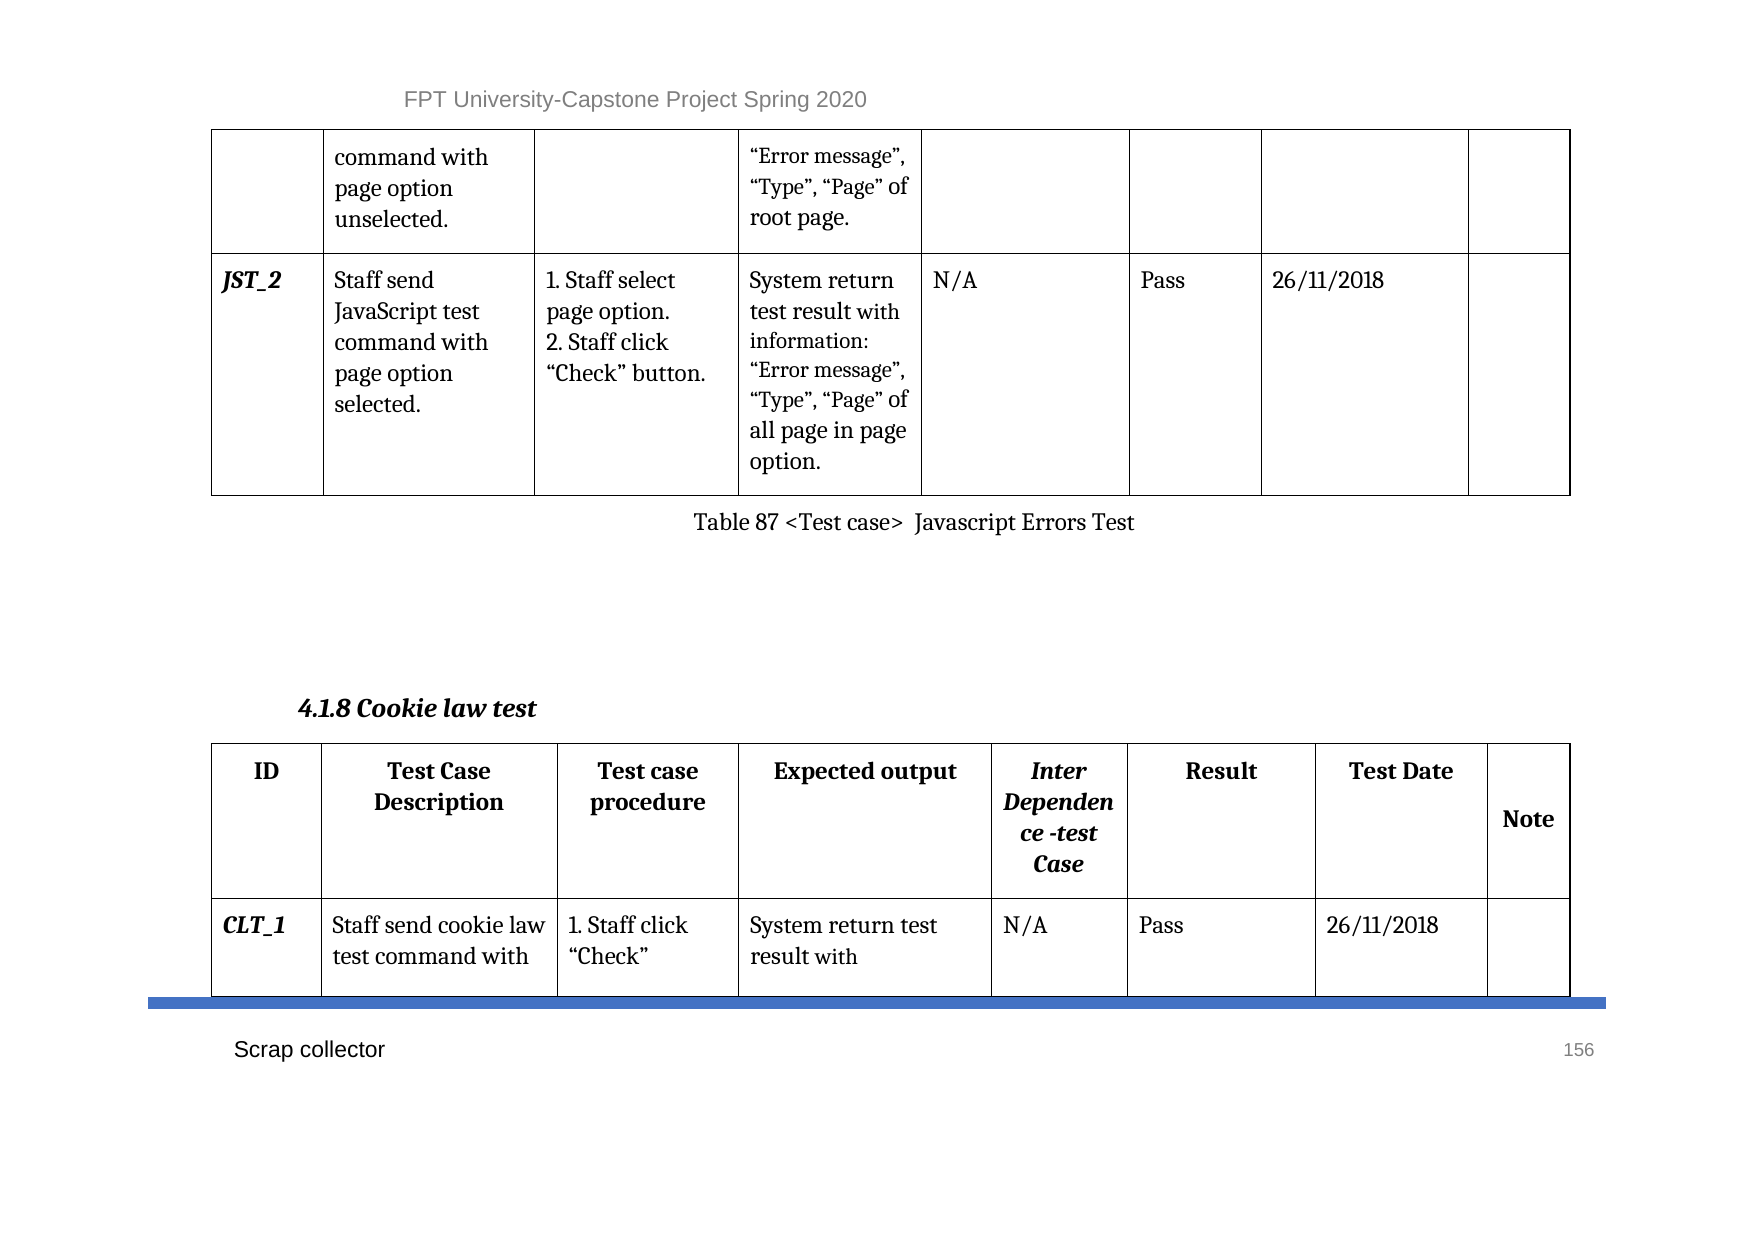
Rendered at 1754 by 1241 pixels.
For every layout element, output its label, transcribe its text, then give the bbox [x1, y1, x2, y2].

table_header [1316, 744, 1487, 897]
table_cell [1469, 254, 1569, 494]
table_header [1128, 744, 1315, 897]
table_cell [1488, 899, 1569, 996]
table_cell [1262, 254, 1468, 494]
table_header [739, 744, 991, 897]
text Table 116 <Test case> Javascript Errors Test [148, 508, 1606, 537]
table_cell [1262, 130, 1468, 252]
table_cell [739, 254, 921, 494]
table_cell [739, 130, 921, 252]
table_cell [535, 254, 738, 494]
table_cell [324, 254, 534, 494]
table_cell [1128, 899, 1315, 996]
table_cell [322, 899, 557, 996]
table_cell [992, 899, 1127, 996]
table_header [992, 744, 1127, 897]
text 4.1.8 Cookie law test [185, 693, 1606, 724]
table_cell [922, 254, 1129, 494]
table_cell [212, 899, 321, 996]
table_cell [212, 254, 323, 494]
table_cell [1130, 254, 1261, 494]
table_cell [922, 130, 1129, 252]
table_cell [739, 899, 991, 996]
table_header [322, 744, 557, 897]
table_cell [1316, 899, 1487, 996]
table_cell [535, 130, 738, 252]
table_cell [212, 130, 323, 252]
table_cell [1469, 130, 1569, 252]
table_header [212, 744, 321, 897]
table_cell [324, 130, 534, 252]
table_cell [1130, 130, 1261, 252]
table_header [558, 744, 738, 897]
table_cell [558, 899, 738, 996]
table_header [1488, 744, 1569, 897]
